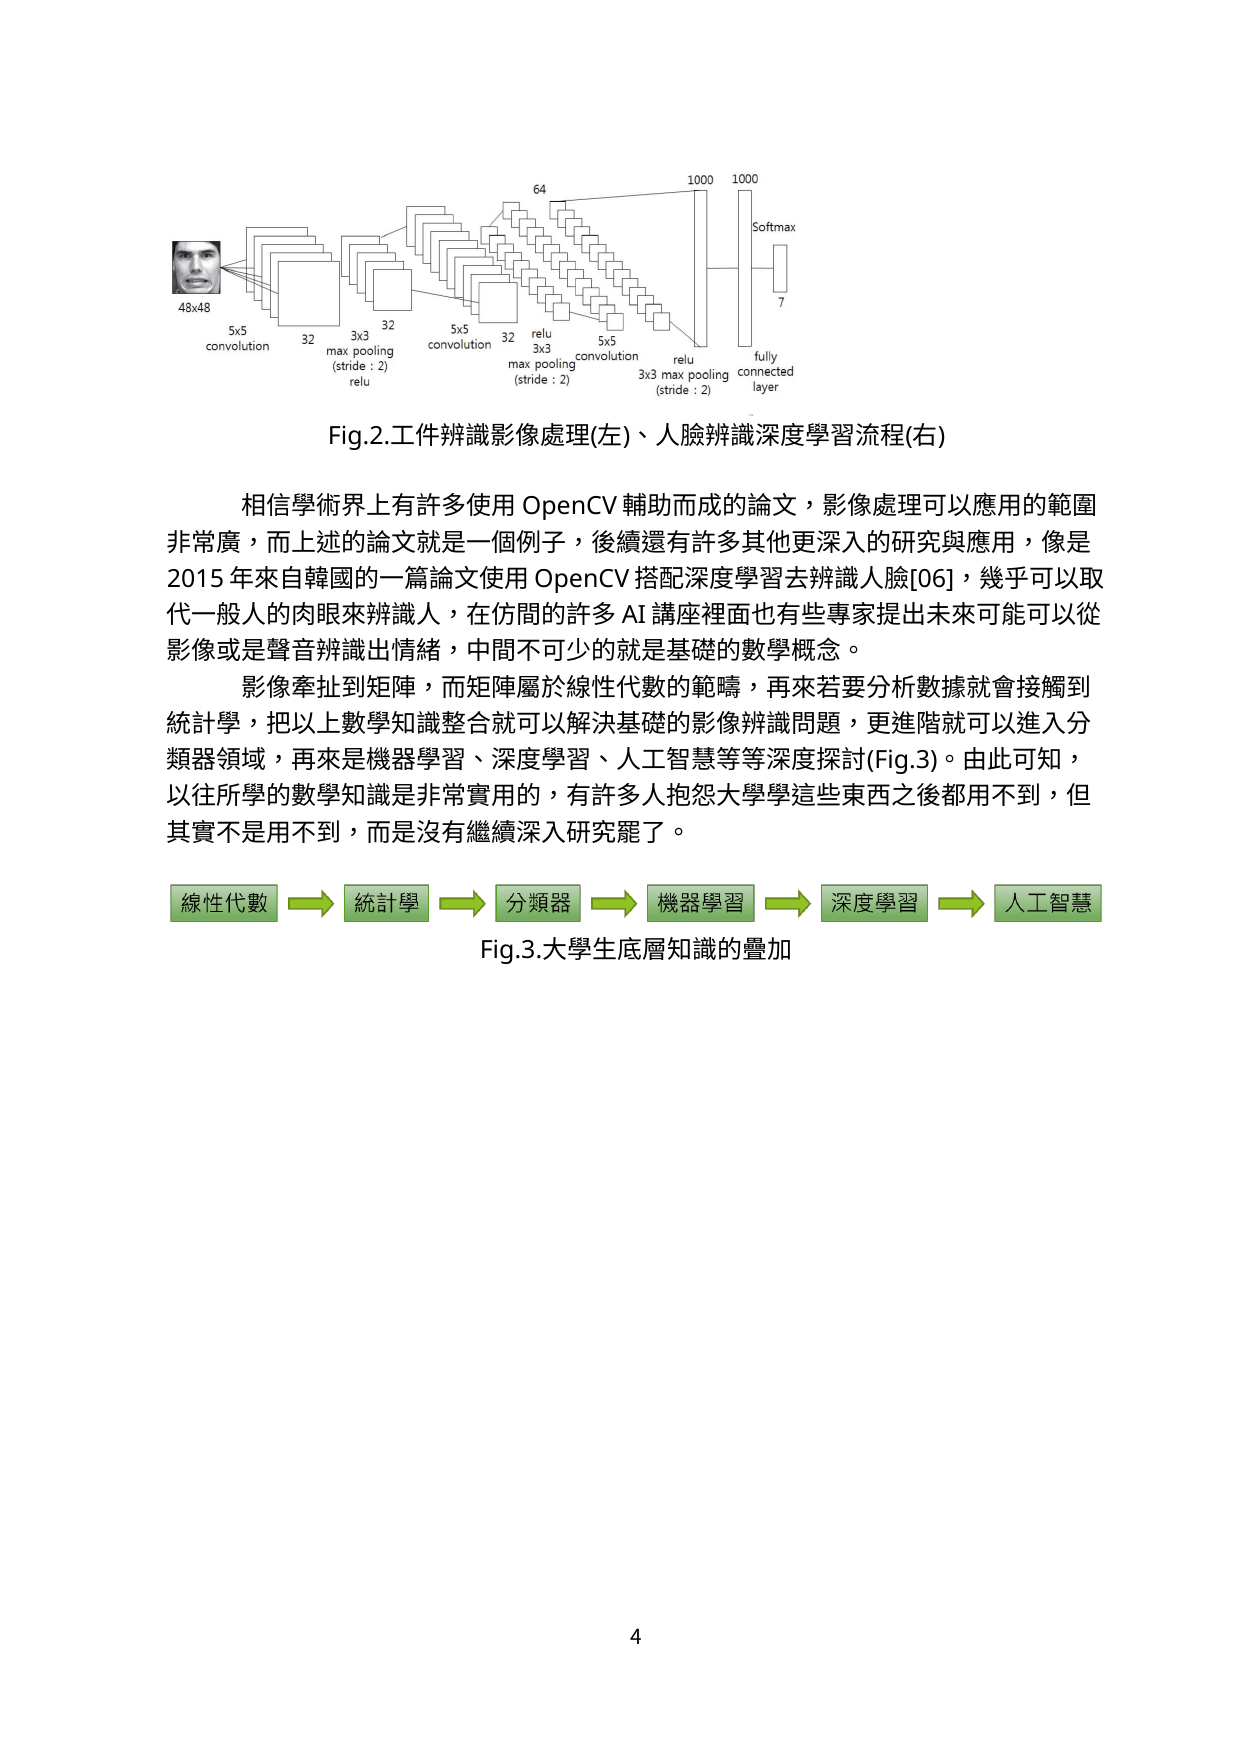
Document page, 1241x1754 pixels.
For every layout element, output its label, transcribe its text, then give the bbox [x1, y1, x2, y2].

text Fig.3.大學生底層知識的疊加 [167, 930, 1105, 966]
picture [166, 882, 1106, 930]
text 影像牽扯到矩陣，而矩陣屬於線性代數的範疇，再來若要分析數據就會接觸到統計學，把以上數學知識整合就可以解決基礎的影像辨識問題，更進階就可以進入分類器領域，再來是機器學習、深度學習、人工智慧等等深度探討(Fig.3)。由此可知，以往所學的數學知識是非常實用的，有許多人抱怨大學學這些東西之後都用不到，但其實不是用不到，而是沒有繼續深入研究罷了。 [167, 667, 1105, 848]
text Fig.2.工件辨識影像處理(左)、人臉辨識深度學習流程(右) [168, 416, 1105, 452]
text 相信學術界上有許多使用OpenCV輔助而成的論文，影像處理可以應用的範圍非常廣，而上述的論文就是一個例子，後續還有許多其他更深入的研究與應用，像是2015年來自韓國的一篇論文使用OpenCV搭配深度學習去辨識人臉[06]，幾乎可以取代一般人的肉眼來辨識人，在仿間的許多AI講座裡面也有些專家提出未來可能可以從影像或是聲音辨識出情緒，中間不可少的就是基礎的數學概念。 [167, 486, 1105, 667]
picture [166, 147, 815, 416]
